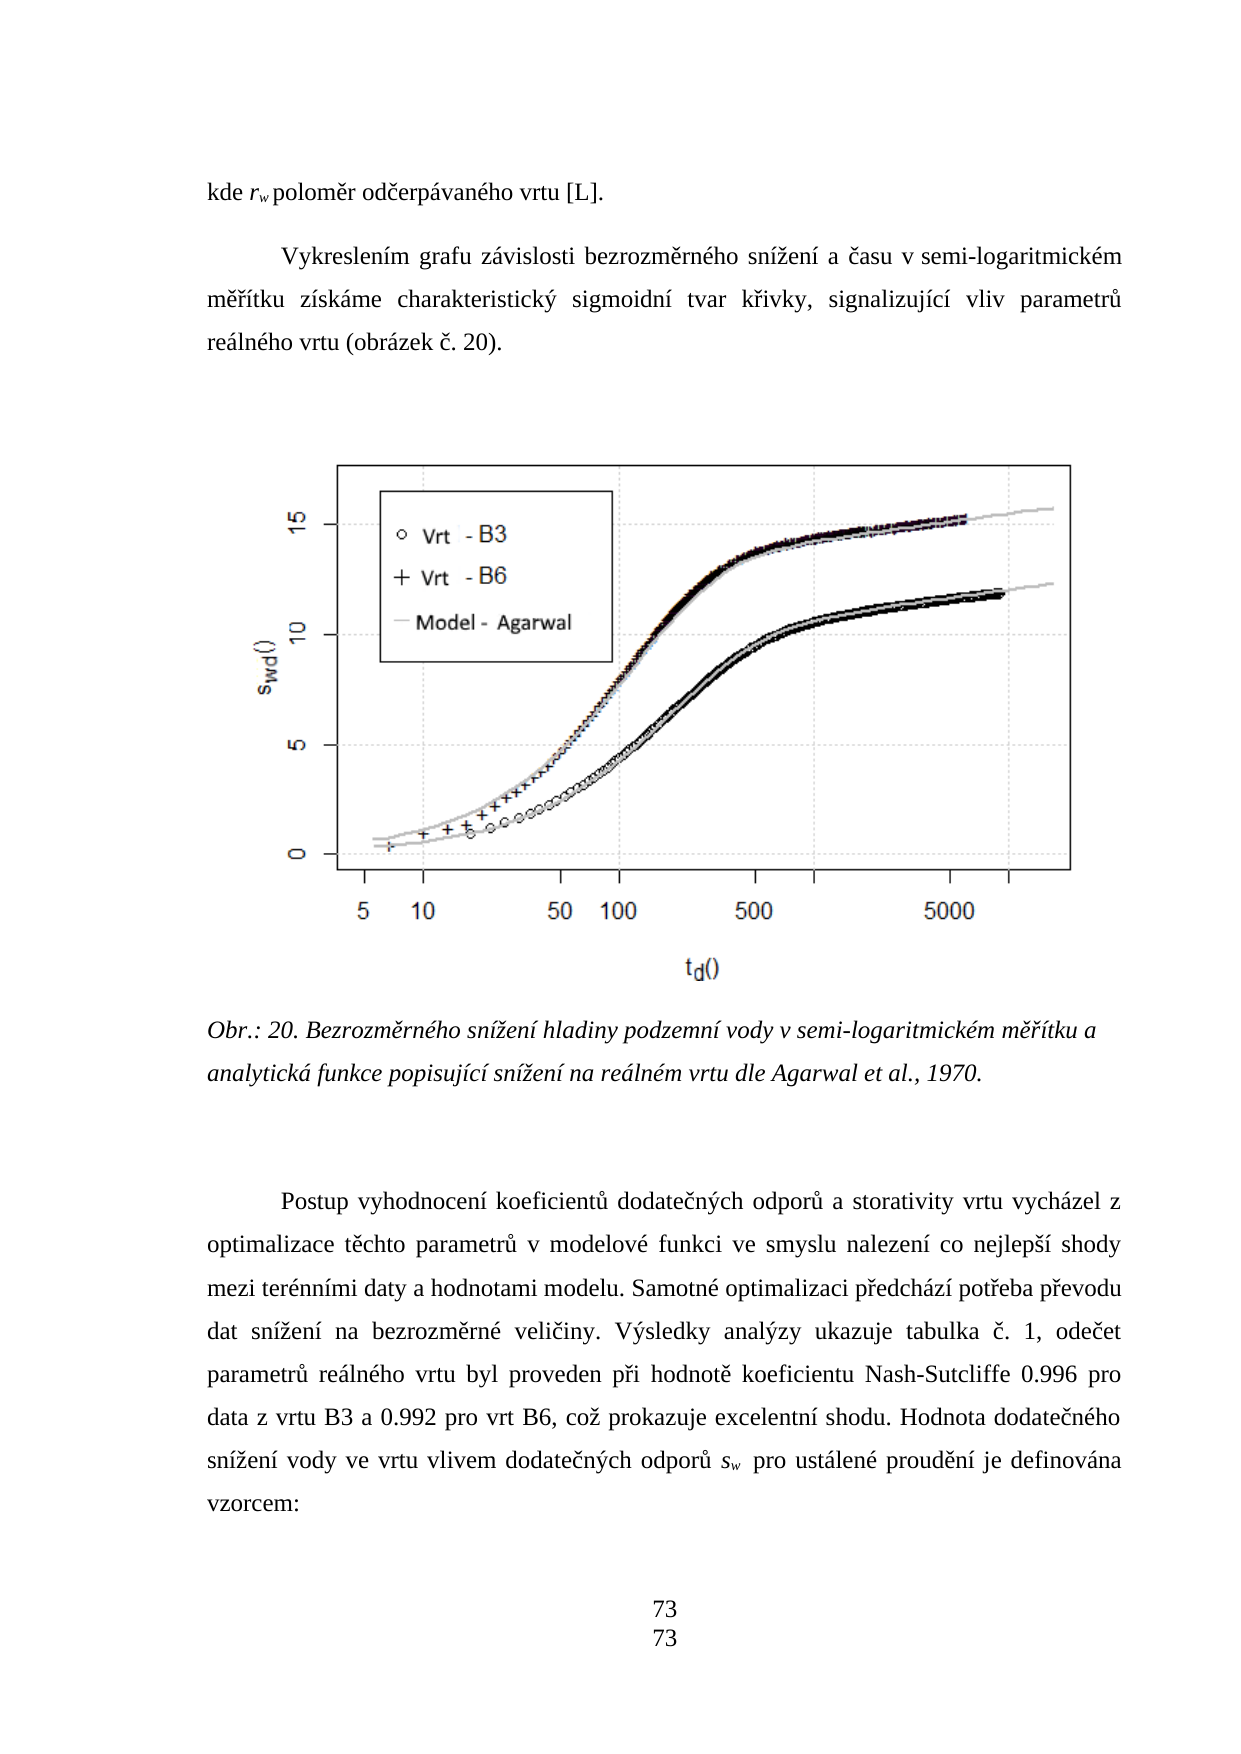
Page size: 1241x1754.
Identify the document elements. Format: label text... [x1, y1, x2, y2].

picture [252, 455, 1077, 981]
text Vykreslením grafu závislosti bezrozměrného snížení a času v semi-logaritmickém měřítku získáme charakteristický sigmoidní tvar křivky, signalizující vliv parametrů reálného vrtu (obrázek č. 20). [207, 241, 1122, 356]
text kde rw poloměr odčerpávaného vrtu [L]. [207, 177, 1122, 206]
text Postup vyhodnocení koeficientů dodatečných odporů a storativity vrtu vycházel z optimalizace těchto parametrů v modelové funkci ve smyslu nalezení co nejlepší shody mezi terénními daty a hodnotami modelu. Samotné optimalizaci předchází potřeba převodu dat snížení na bezrozměrné veličiny. Výsledky analýzy ukazuje tabulka č. 1, odečet parametrů reálného vrtu byl proveden při hodnotě koeficientu Nash-Sutcliffe 0.996 pro data z vrtu B3 a 0.992 pro vrt B6, což prokazuje excelentní shodu. Hodnota dodatečného snížení vody ve vrtu vlivem dodatečných odporů sw pro ustálené proudění je definována vzorcem: [207, 1186, 1122, 1517]
